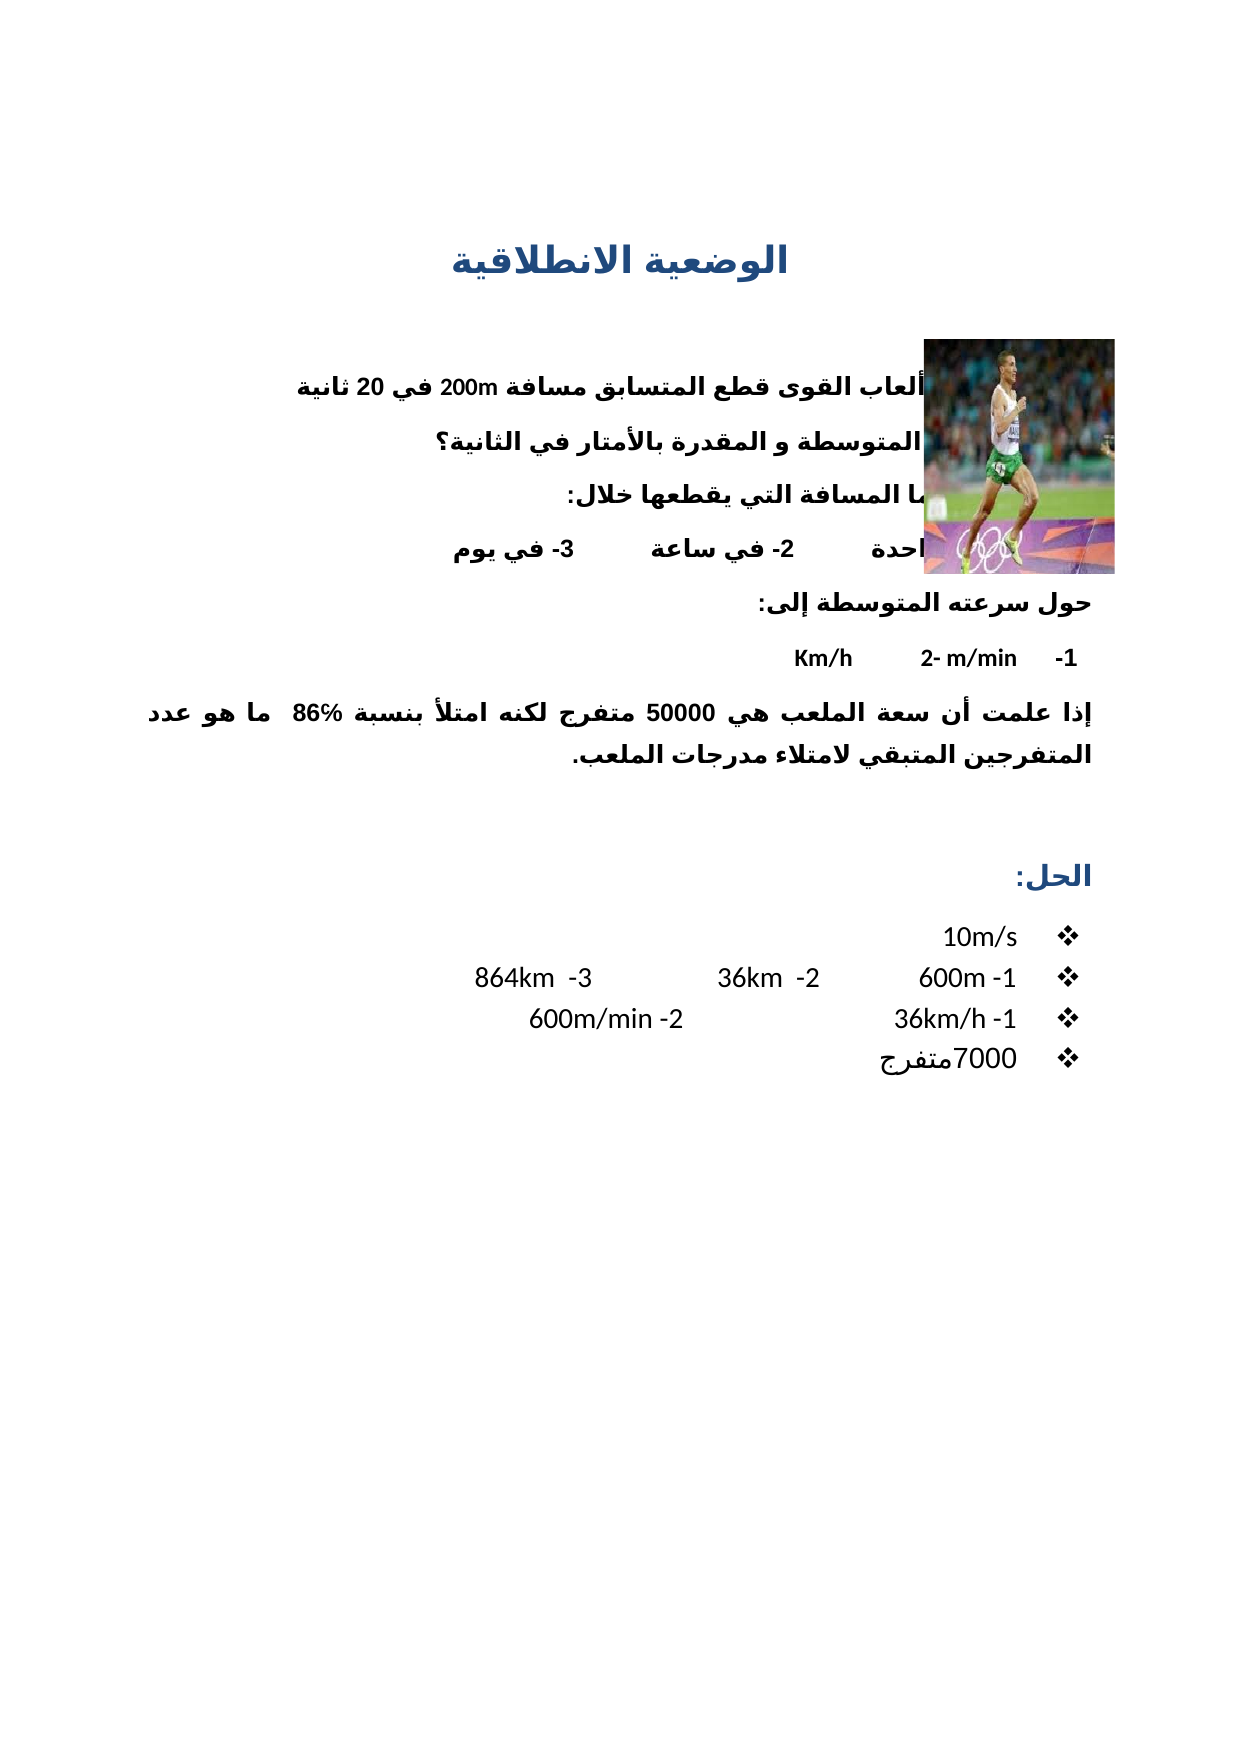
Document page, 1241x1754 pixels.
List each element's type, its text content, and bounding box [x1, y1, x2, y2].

list 7000متفرج [148, 1041, 1055, 1075]
text الحل: [148, 859, 1093, 893]
text بهذه السرعة ما المسافة التي يقطعها خلال: [148, 480, 923, 509]
list Km/h 2- m/min [148, 642, 1055, 672]
text الوضعية الانطلاقية [148, 238, 1093, 282]
text 1-في دقيقة واحدة 2- في ساعة 3- في يوم [148, 534, 923, 563]
list 600m/min -2 36km/h -1 [148, 1000, 1055, 1036]
text في منافسات ألعاب القوى قطع المتسابق مسافة 200m في 20 ثانية [148, 371, 923, 401]
text ما هي سرعته المتوسطة و المقدرة بالأمتار في الثانية؟ [148, 427, 923, 455]
text إذا علمت أن سعة الملعب هي 50000 متفرج لكنه امتلأ بنسبة ℅86 ما هو عدد المتفرجين المتبقي لامتلاء مدرجات الملعب. [148, 698, 1093, 771]
list 10m/s [148, 918, 1055, 954]
list 864km -3 36km -2 600m -1 [148, 959, 1055, 995]
picture [923, 339, 1115, 574]
text حول سرعته المتوسطة إلى: [148, 588, 1093, 617]
